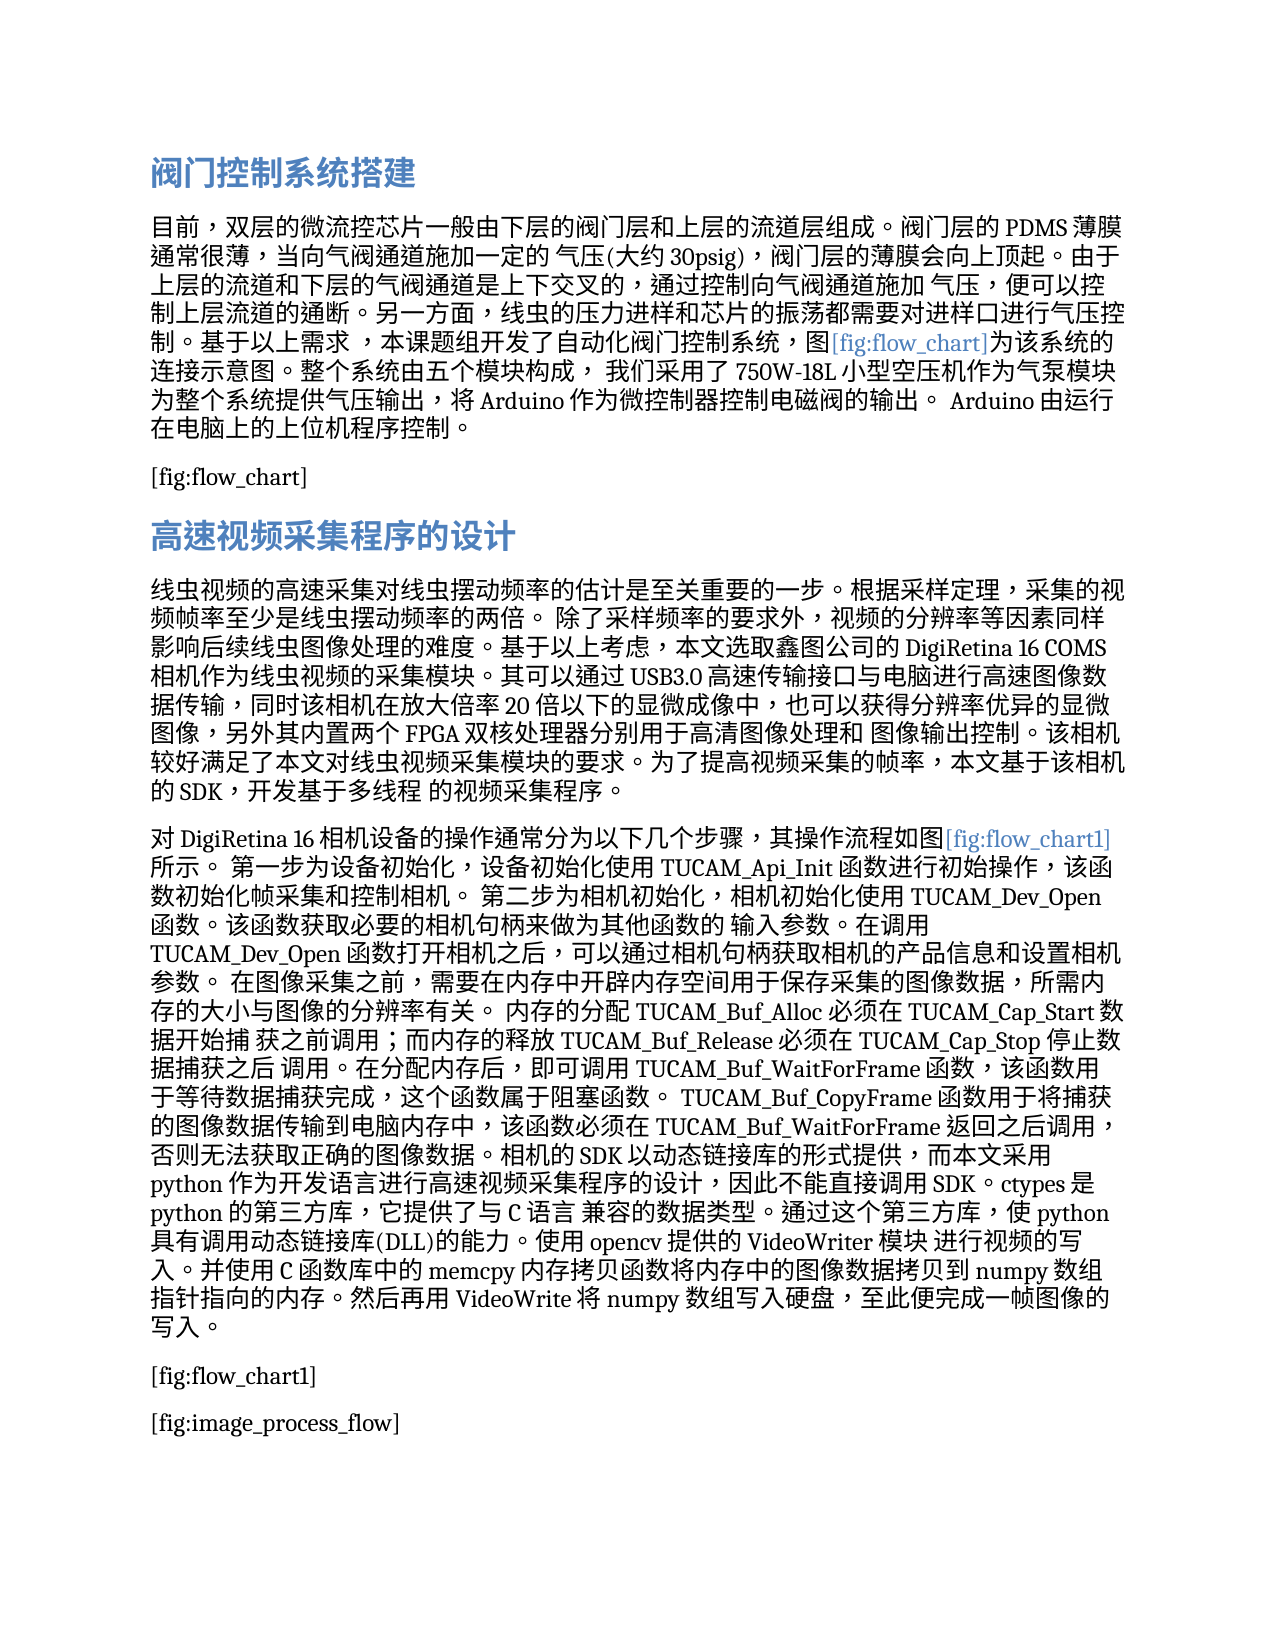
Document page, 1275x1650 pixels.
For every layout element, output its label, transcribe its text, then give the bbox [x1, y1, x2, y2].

text [fig:flow_chart] [150, 463, 1125, 492]
text 目前，双层的微流控芯片一般由下层的阀门层和上层的流道层组成。阀门层的PDMS薄膜通常很薄，当向气阀通道施加一定的 气压(大约30psig)，阀门层的薄膜会向上顶起。由于上层的流道和下层的气阀通道是上下交叉的，通过控制向气阀通道施加 气压，便可以控制上层流道的通断。另一方面，线虫的压力进样和芯片的振荡都需要对进样口进行气压控制。基于以上需求 ，本课题组开发了自动化阀门控制系统，图[fig:flow_chart]为该系统的连接示意图。整个系统由五个模块构成， 我们采用了750W-18L小型空压机作为气泵模块为整个系统提供气压输出，将Arduino作为微控制器控制电磁阀的输出。 Arduino由运行在电脑上的上位机程序控制。 [150, 214, 1125, 444]
text [fig:flow_chart1] [150, 1362, 1125, 1390]
subtitle 阀门控制系统搭建 [150, 150, 1125, 195]
text 对DigiRetina 16相机设备的操作通常分为以下几个步骤，其操作流程如图[fig:flow_chart1]所示。 第一步为设备初始化，设备初始化使用TUCAM_Api_Init函数进行初始操作，该函数初始化帧采集和控制相机。 第二步为相机初始化，相机初始化使用TUCAM_Dev_Open函数。该函数获取必要的相机句柄来做为其他函数的 输入参数。在调用TUCAM_Dev_Open函数打开相机之后，可以通过相机句柄获取相机的产品信息和设置相机参数。 在图像采集之前，需要在内存中开辟内存空间用于保存采集的图像数据，所需内存的大小与图像的分辨率有关。 内存的分配TUCAM_Buf_Alloc 必须在TUCAM_Cap_Start数据开始捕 获之前调用；而内存的释放TUCAM_Buf_Release 必须在TUCAM_Cap_Stop 停止数据捕获之后 调用。在分配内存后，即可调用TUCAM_Buf_WaitForFrame函数，该函数用于等待数据捕获完成，这个函数属于阻塞函数。 TUCAM_Buf_CopyFrame函数用于将捕获的图像数据传输到电脑内存中，该函数必须在 TUCAM_Buf_WaitForFrame 返回之后调用，否则无法获取正确的图像数据。相机的SDK以动态链接库的形式提供，而本文采用 python作为开发语言进行高速视频采集程序的设计，因此不能直接调用SDK。ctypes是python的第三方库，它提供了与C语言 兼容的数据类型。通过这个第三方库，使python具有调用动态链接库(DLL)的能力。使用opencv提供的VideoWriter模块 进行视频的写入。并使用C函数库中的memcpy内存拷贝函数将内存中的图像数据拷贝到numpy数组指针指向的内存。然后再用 VideoWrite将numpy数组写入硬盘，至此便完成一帧图像的写入。 [150, 825, 1125, 1343]
text 线虫视频的高速采集对线虫摆动频率的估计是至关重要的一步。根据采样定理，采集的视频帧率至少是线虫摆动频率的两倍。 除了采样频率的要求外，视频的分辨率等因素同样影响后续线虫图像处理的难度。基于以上考虑，本文选取鑫图公司的DigiRetina 16 COMS相机作为线虫视频的采集模块。其可以通过USB3.0高速传输接口与电脑进行高速图像数据传输，同时该相机在放大倍率20 倍以下的显微成像中，也可以获得分辨率优异的显微图像，另外其内置两个FPGA双核处理器分别用于高清图像处理和 图像输出控制。该相机较好满足了本文对线虫视频采集模块的要求。为了提高视频采集的帧率，本文基于该相机的SDK，开发基于多线程 的视频采集程序。 [150, 577, 1125, 807]
text [fig:image_process_flow] [150, 1409, 1125, 1438]
subtitle 高速视频采集程序的设计 [150, 512, 1125, 558]
